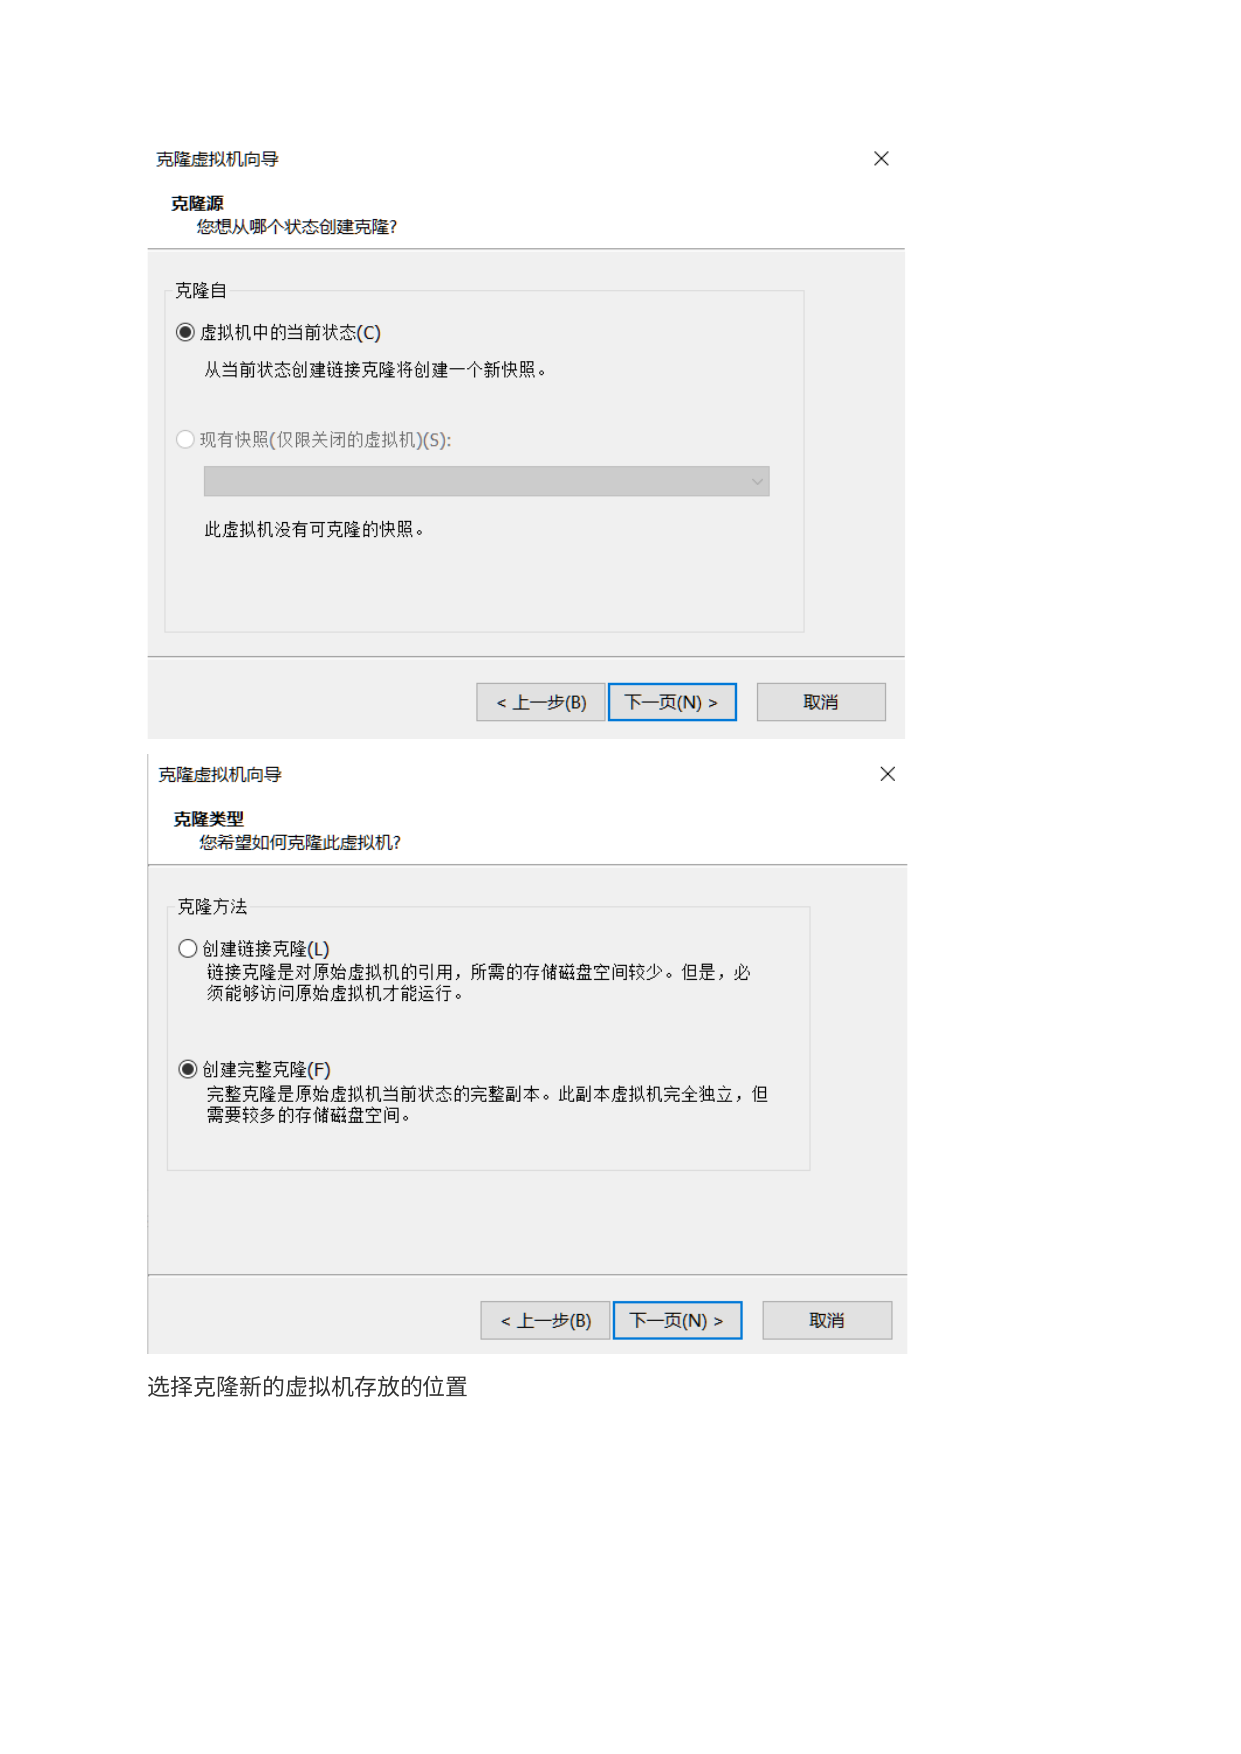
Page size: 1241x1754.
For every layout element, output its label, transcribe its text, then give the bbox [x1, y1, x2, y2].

picture [147, 141, 905, 739]
text 选择克隆新的虚拟机存放的位置 [148, 1369, 1093, 1402]
picture [147, 754, 908, 1354]
